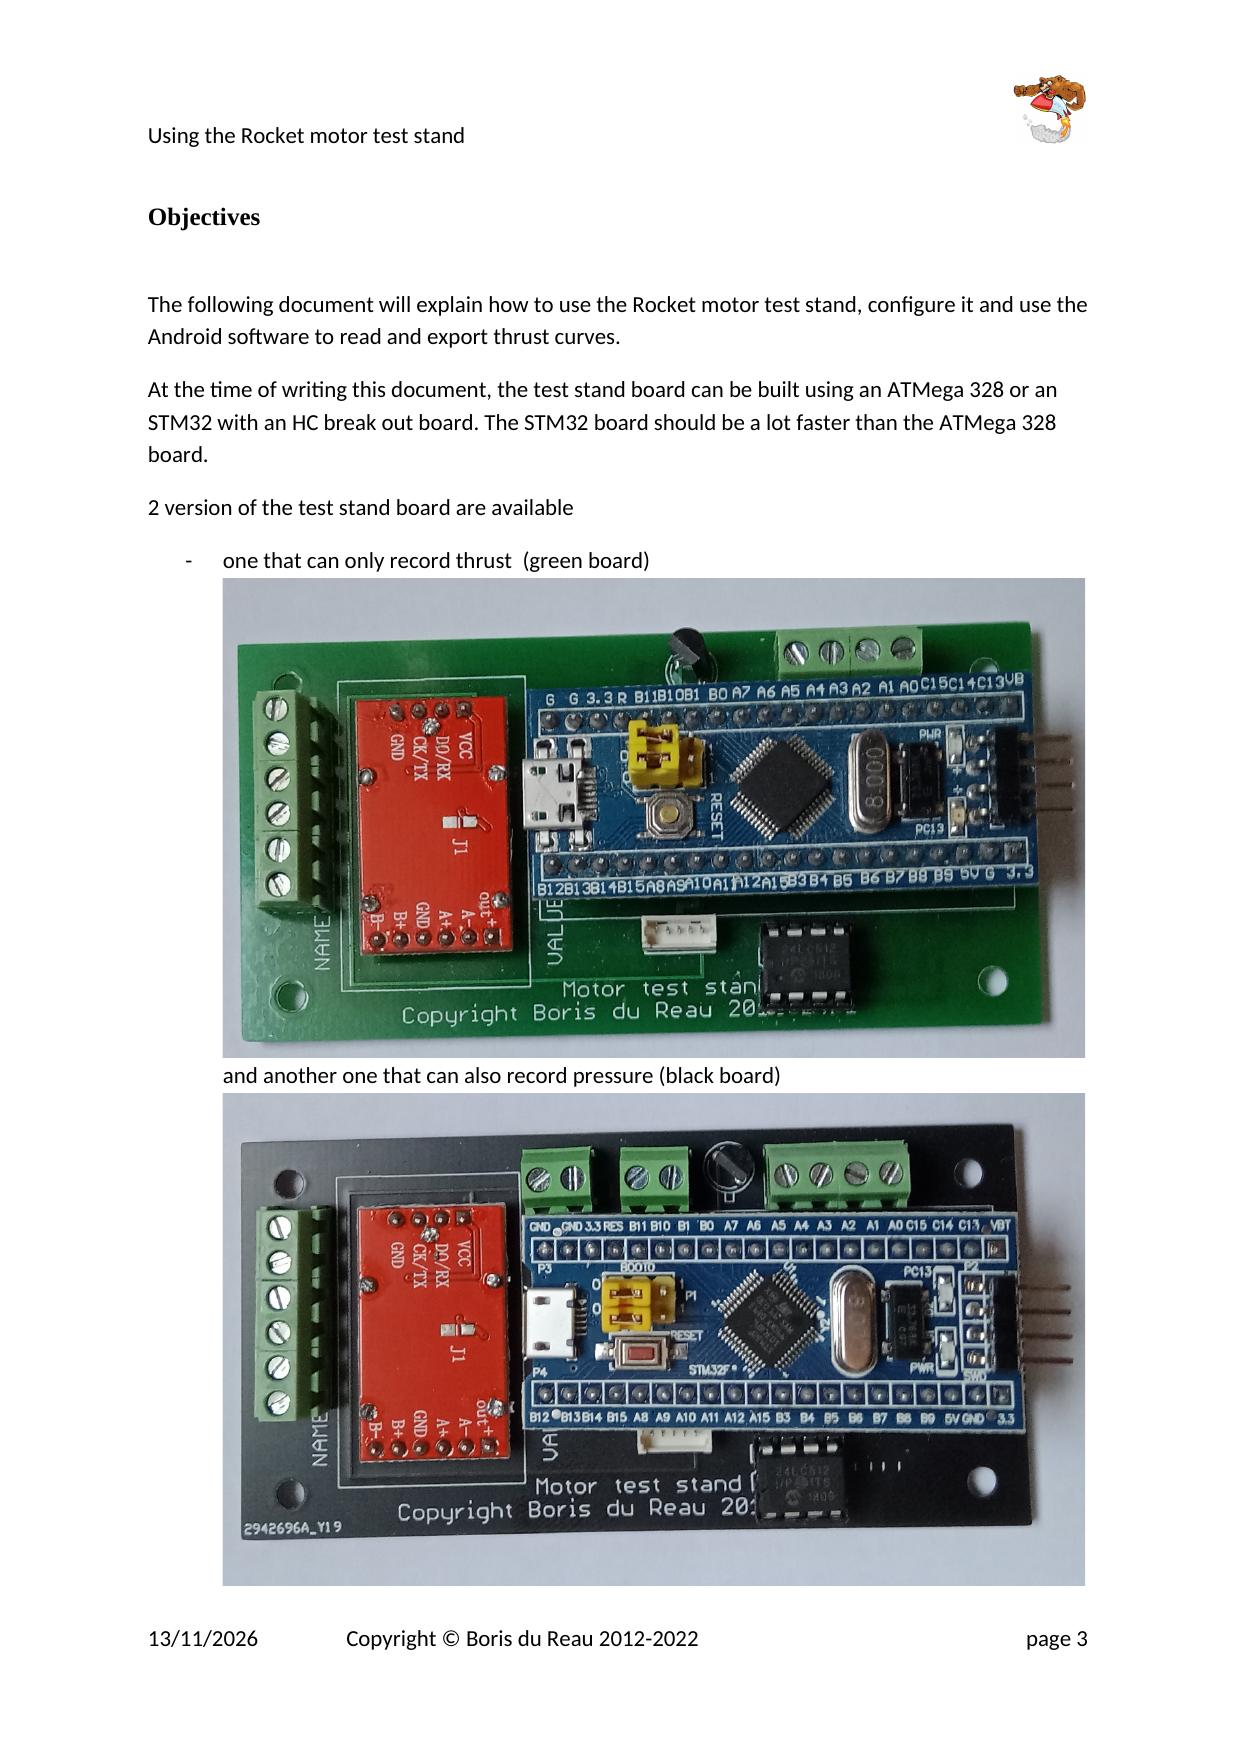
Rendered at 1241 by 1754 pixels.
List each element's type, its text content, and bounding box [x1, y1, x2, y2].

list one that can only record thrust (green board) [185, 546, 1093, 574]
list and another one that can also record pressure (black board) [223, 1061, 1093, 1089]
text 2 version of the test stand board are available [148, 493, 1093, 521]
picture [1012, 73, 1088, 144]
subtitle Objectives [148, 202, 1093, 231]
picture [222, 578, 1085, 1058]
picture [222, 1093, 1085, 1586]
text At the time of writing this document, the test stand board can be built using an ATMega 328 or an STM32 with an HC break out board. The STM32 board should be a lot faster than the ATMega 328 board. [148, 376, 1093, 468]
text The following document will explain how to use the Rocket motor test stand, configure it and use the Android software to read and export thrust curves. [148, 290, 1093, 351]
